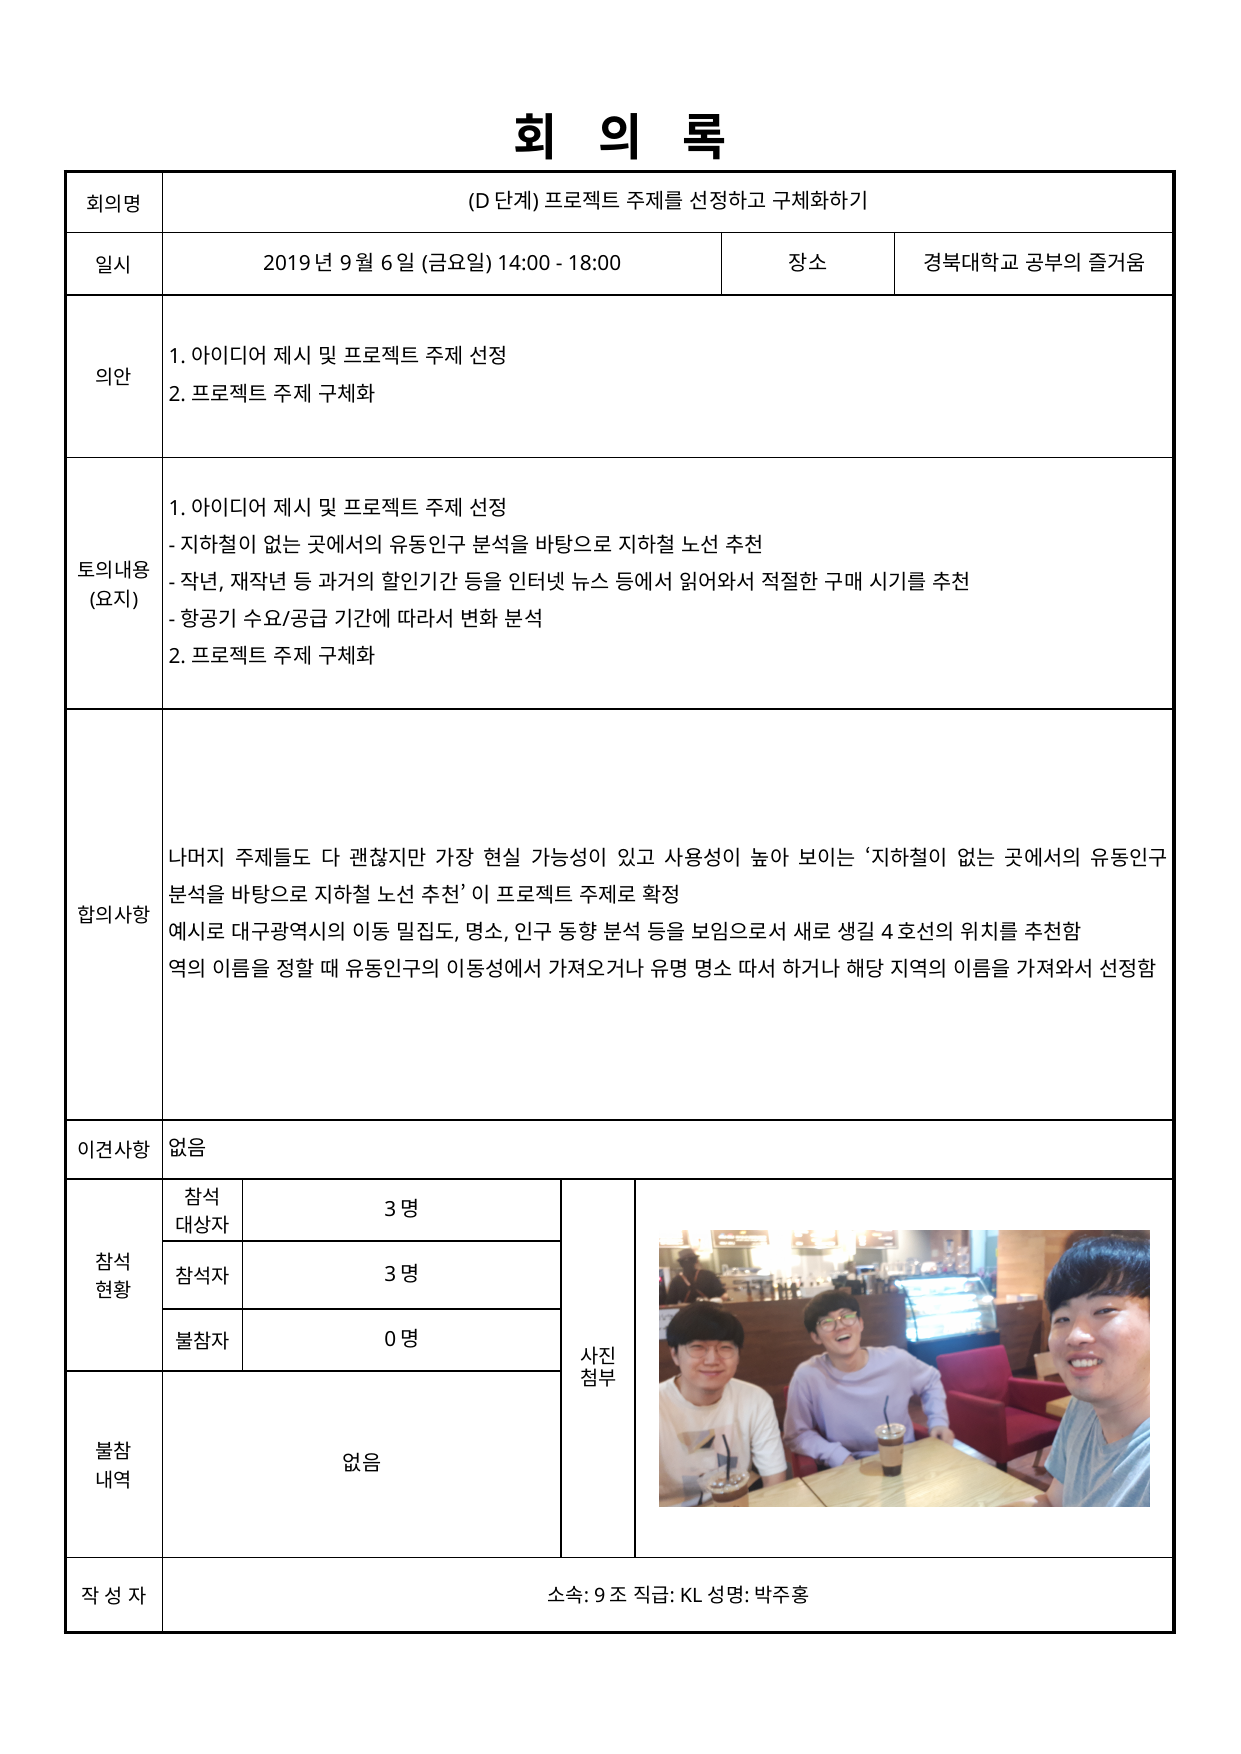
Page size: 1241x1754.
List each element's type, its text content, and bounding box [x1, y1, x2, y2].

table_cell 2019년 9월 6일 (금요일) 14:00 - 18:00 [163, 233, 721, 294]
table_cell 참석자 [163, 1242, 242, 1308]
table_cell 나머지 주제들도 다 괜찮지만 가장 현실 가능성이 있고 사용성이 높아 보이는 ‘지하철이 없는 곳에서의 유동인구 분석을 바탕으로 지하철 노선 추천’ 이 프로젝트 주제로 확정 예시로 대구광역시의 이동 밀집도, 명소, 인구 동향 분석 등을 보임으로서 새로 생길 4호선의 위치를 추천함 역의 이름을 정할 때 유동인구의 이동성에서 가져오거나 유명 명소 따서 하거나 해당 지역의 이름을 가져와서 선정함 [163, 710, 1172, 1119]
table_cell 토의내용 (요지) [67, 458, 162, 708]
text 회 의 록 [59, 97, 1181, 170]
table_cell 소속: 9조 직급: KL 성명: 박주홍 [163, 1558, 1172, 1631]
picture [659, 1230, 1150, 1507]
table_cell 합의사항 [67, 710, 162, 1119]
table_cell 없음 [163, 1121, 1172, 1178]
table_cell 작 성 자 [67, 1558, 162, 1631]
table_cell 의안 [67, 296, 162, 457]
table_header (D단계) 프로젝트 주제를 선정하고 구체화하기 [163, 173, 1172, 232]
table_cell 불참 내역 [67, 1372, 162, 1557]
table_cell 1. 아이디어 제시 및 프로젝트 주제 선정 - 지하철이 없는 곳에서의 유동인구 분석을 바탕으로 지하철 노선 추천 - 작년, 재작년 등 과거의 할인기간 등을 인터넷 뉴스 등에서 읽어와서 적절한 구매 시기를 추천 - 항공기 수요/공급 기간에 따라서 변화 분석 2. 프로젝트 주제 구체화 [163, 458, 1172, 708]
table_cell 사진 첨부 [562, 1180, 634, 1557]
table_cell 참석 현황 [67, 1180, 162, 1370]
table_cell 1. 아이디어 제시 및 프로젝트 주제 선정 2. 프로젝트 주제 구체화 [163, 296, 1172, 457]
table_cell 없음 [163, 1372, 560, 1557]
table_header 회의명 [67, 173, 162, 232]
table_cell 3명 [243, 1242, 560, 1308]
table_cell 불참자 [163, 1310, 242, 1370]
table_cell 3명 [243, 1180, 560, 1240]
table_cell 0명 [243, 1310, 560, 1370]
table_cell 참석 대상자 [163, 1180, 242, 1240]
table_cell 이견사항 [67, 1121, 162, 1178]
table_cell [636, 1180, 1172, 1557]
table_cell 일시 [67, 233, 162, 294]
table_cell 장소 [722, 233, 894, 294]
table_cell 경북대학교 공부의 즐거움 [895, 233, 1172, 294]
